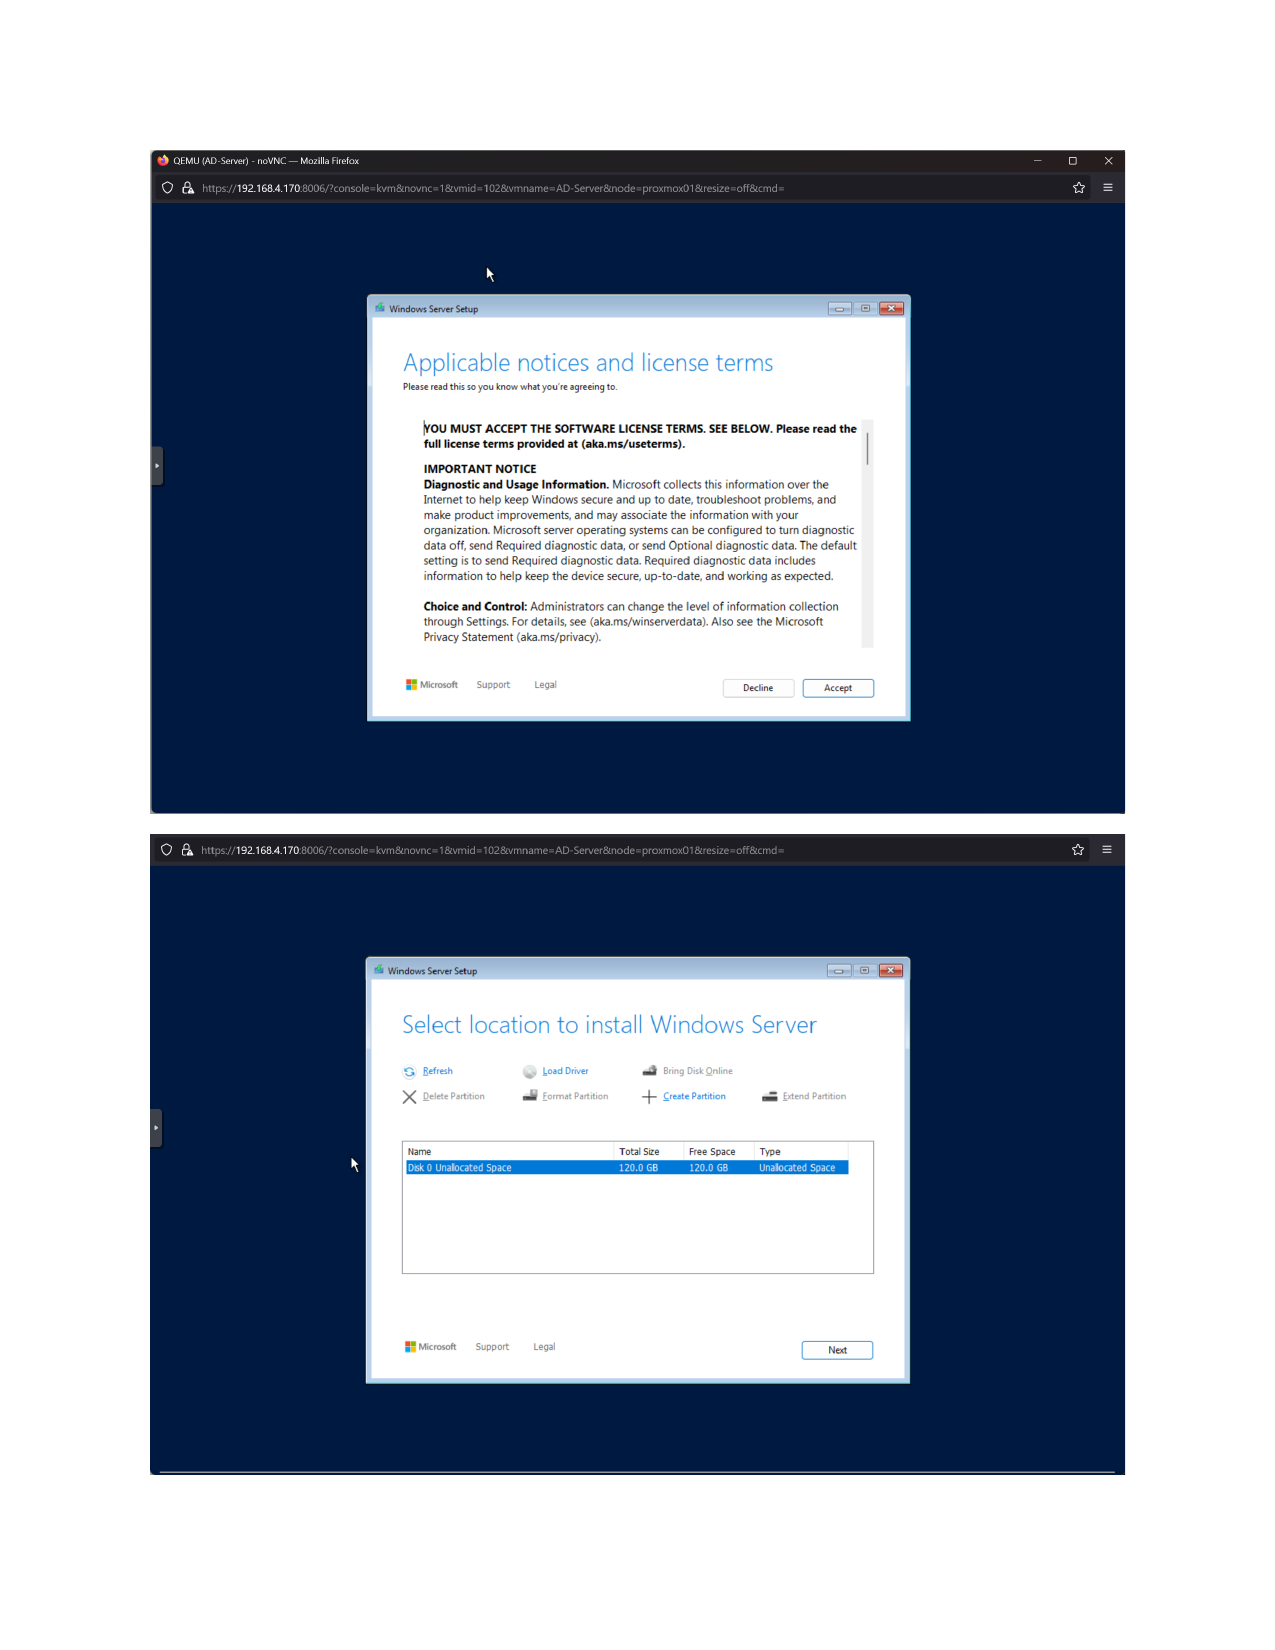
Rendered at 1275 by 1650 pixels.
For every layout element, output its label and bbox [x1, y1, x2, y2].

picture [150, 834, 1125, 1475]
picture [150, 150, 1125, 814]
